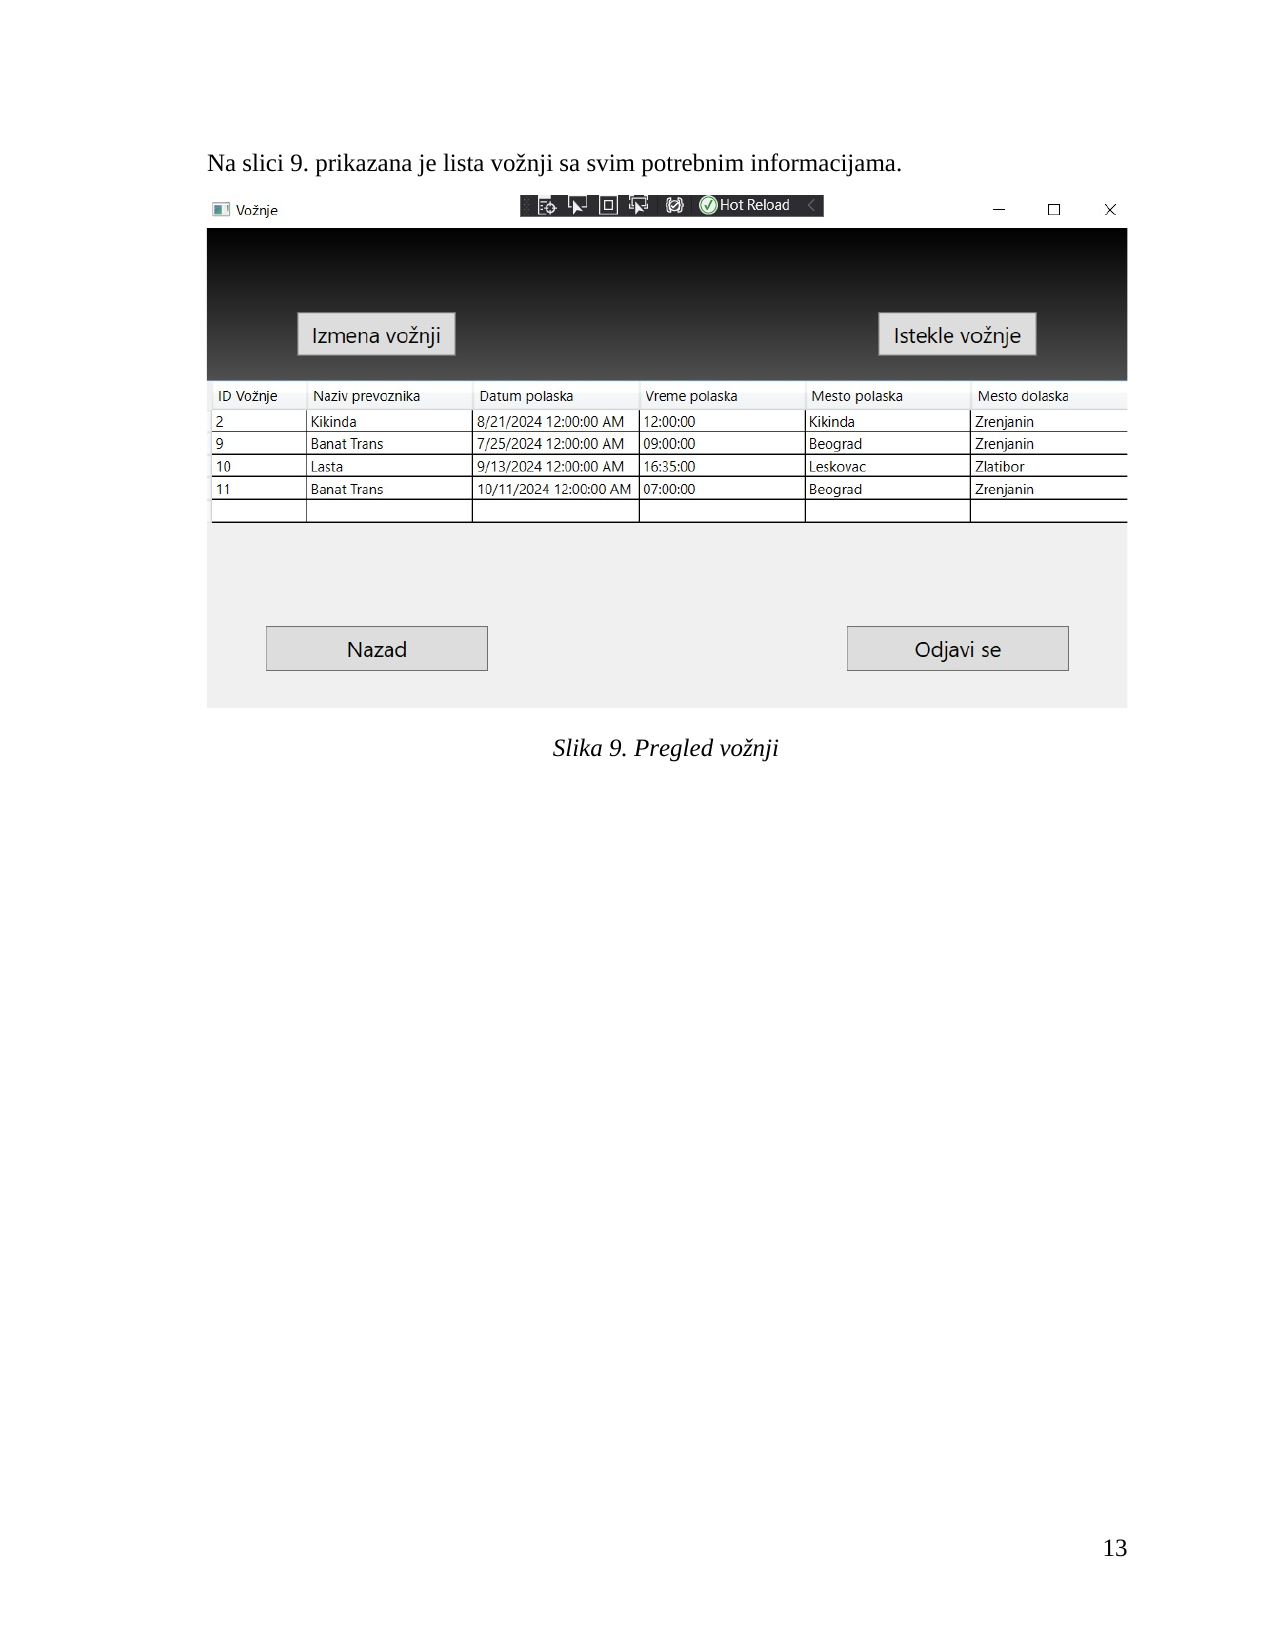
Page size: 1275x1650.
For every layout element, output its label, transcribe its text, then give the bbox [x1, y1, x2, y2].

text Na slici 9. prikazana je lista vožnji sa svim potrebnim informacijama. [207, 148, 1127, 176]
picture [206, 195, 1128, 708]
text Slika 9. Pregled vožnji [207, 733, 1127, 762]
